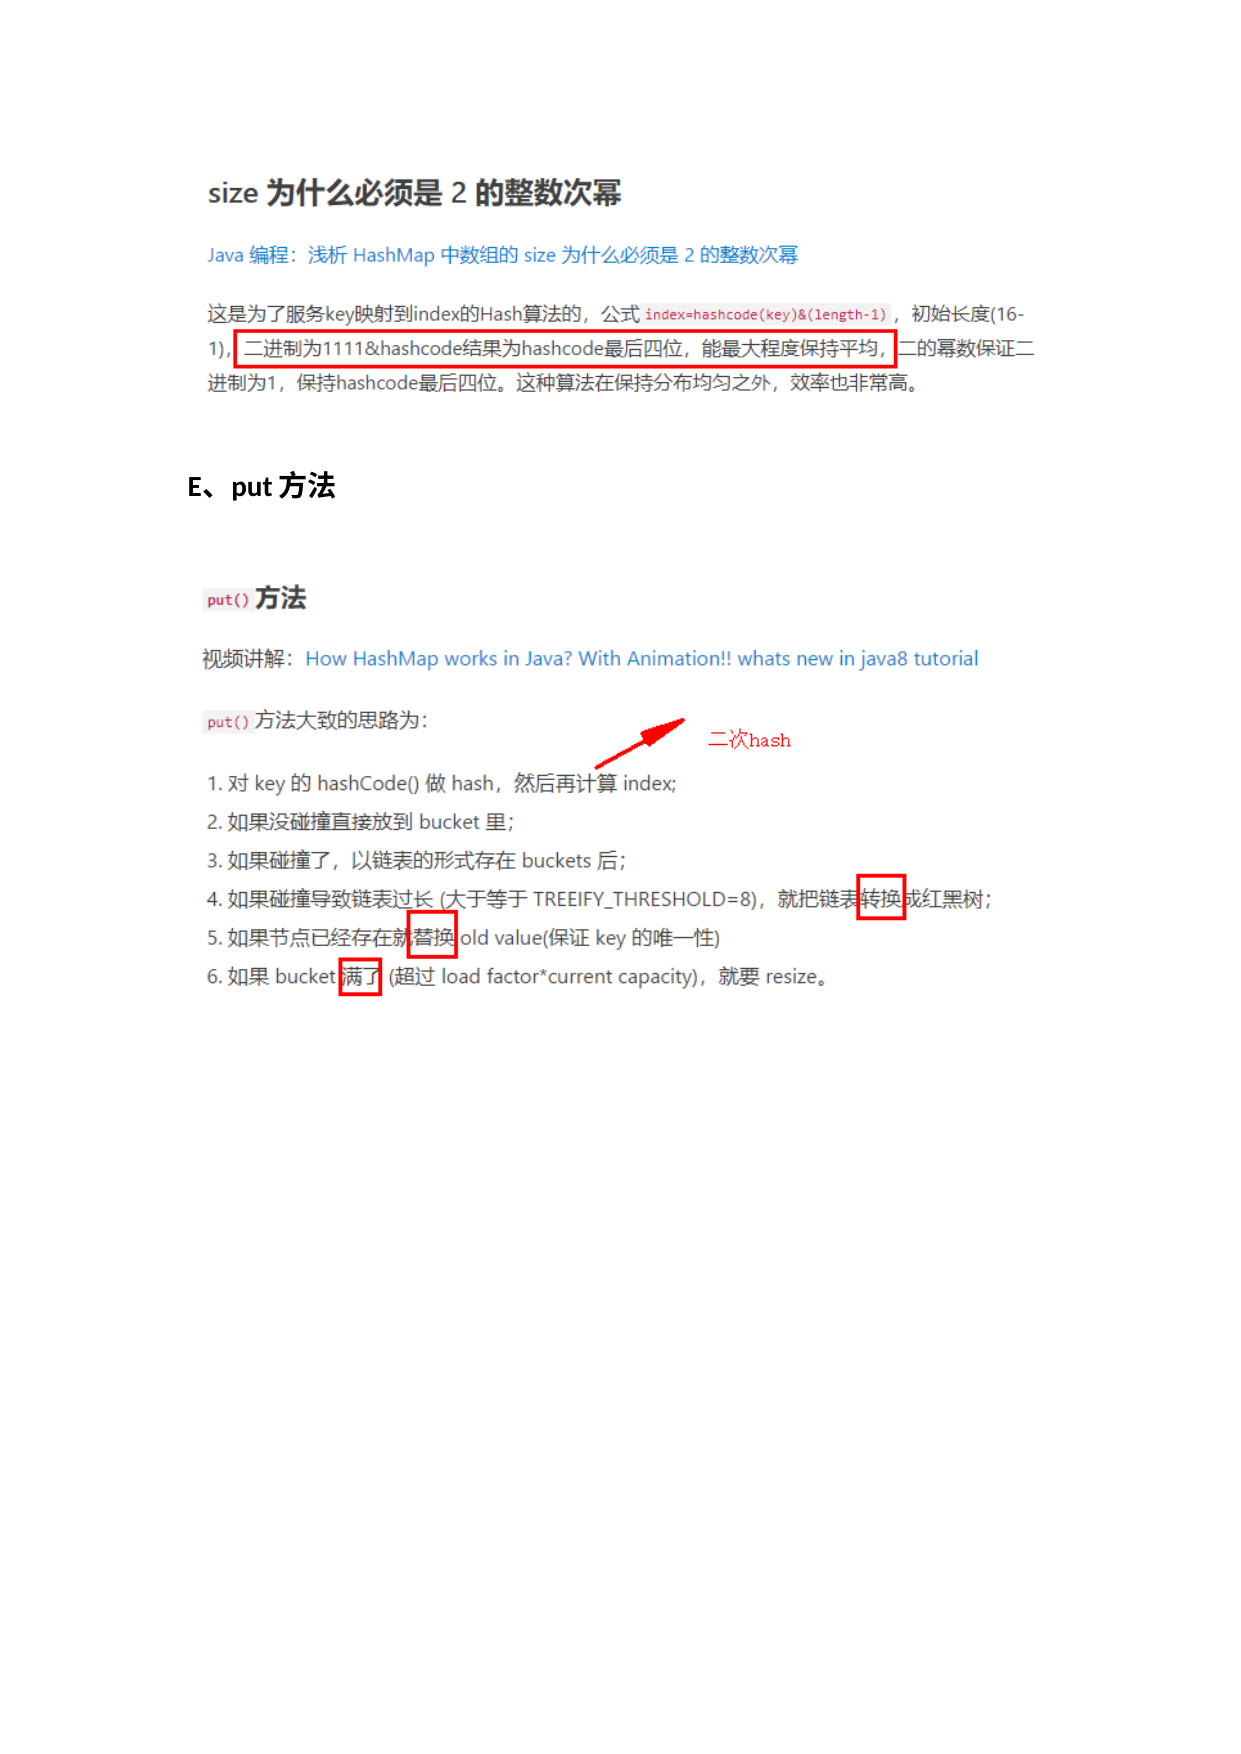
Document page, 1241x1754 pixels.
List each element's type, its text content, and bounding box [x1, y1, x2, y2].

subtitle E、put方法 [187, 451, 1053, 516]
picture [187, 162, 1053, 403]
picture [187, 569, 1053, 1013]
